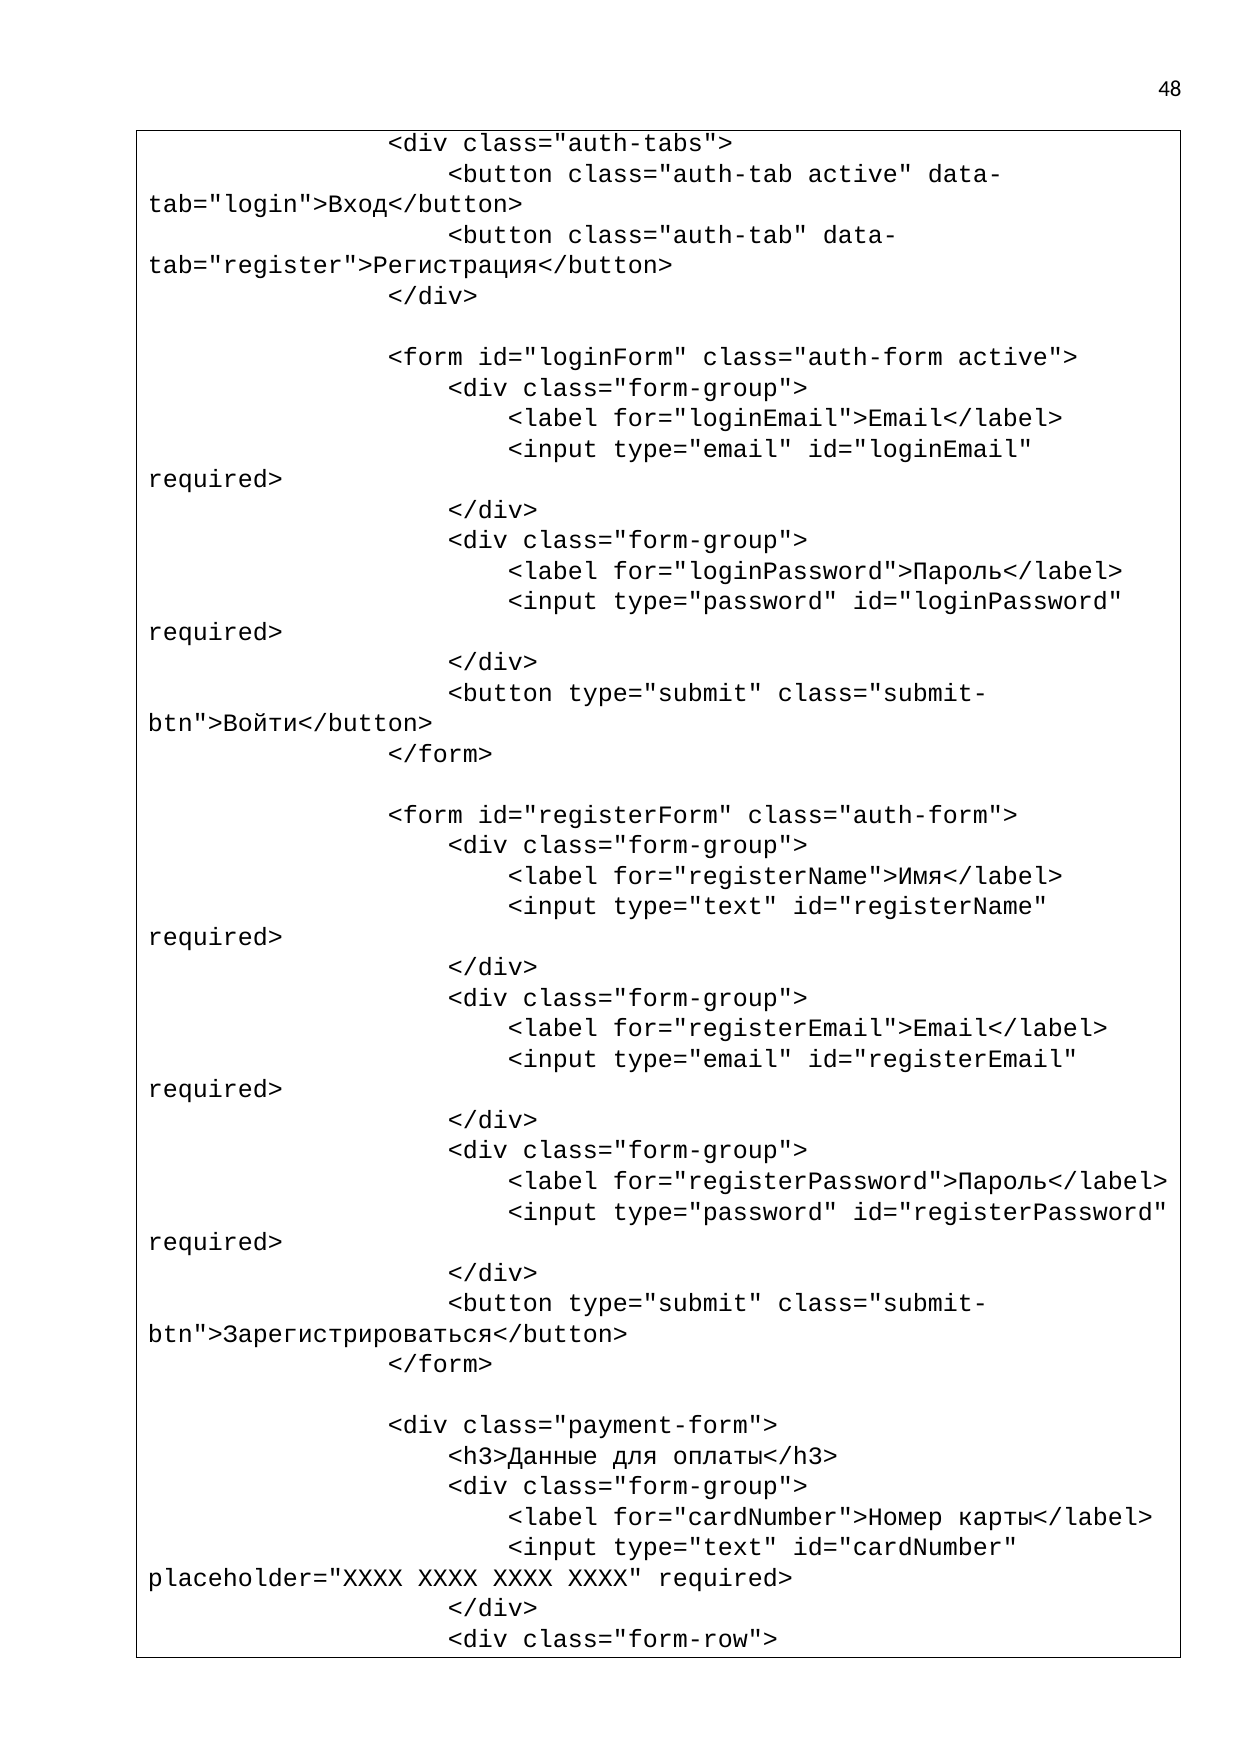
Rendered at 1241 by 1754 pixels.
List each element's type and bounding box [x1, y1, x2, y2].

table_header [137, 131, 1180, 1657]
